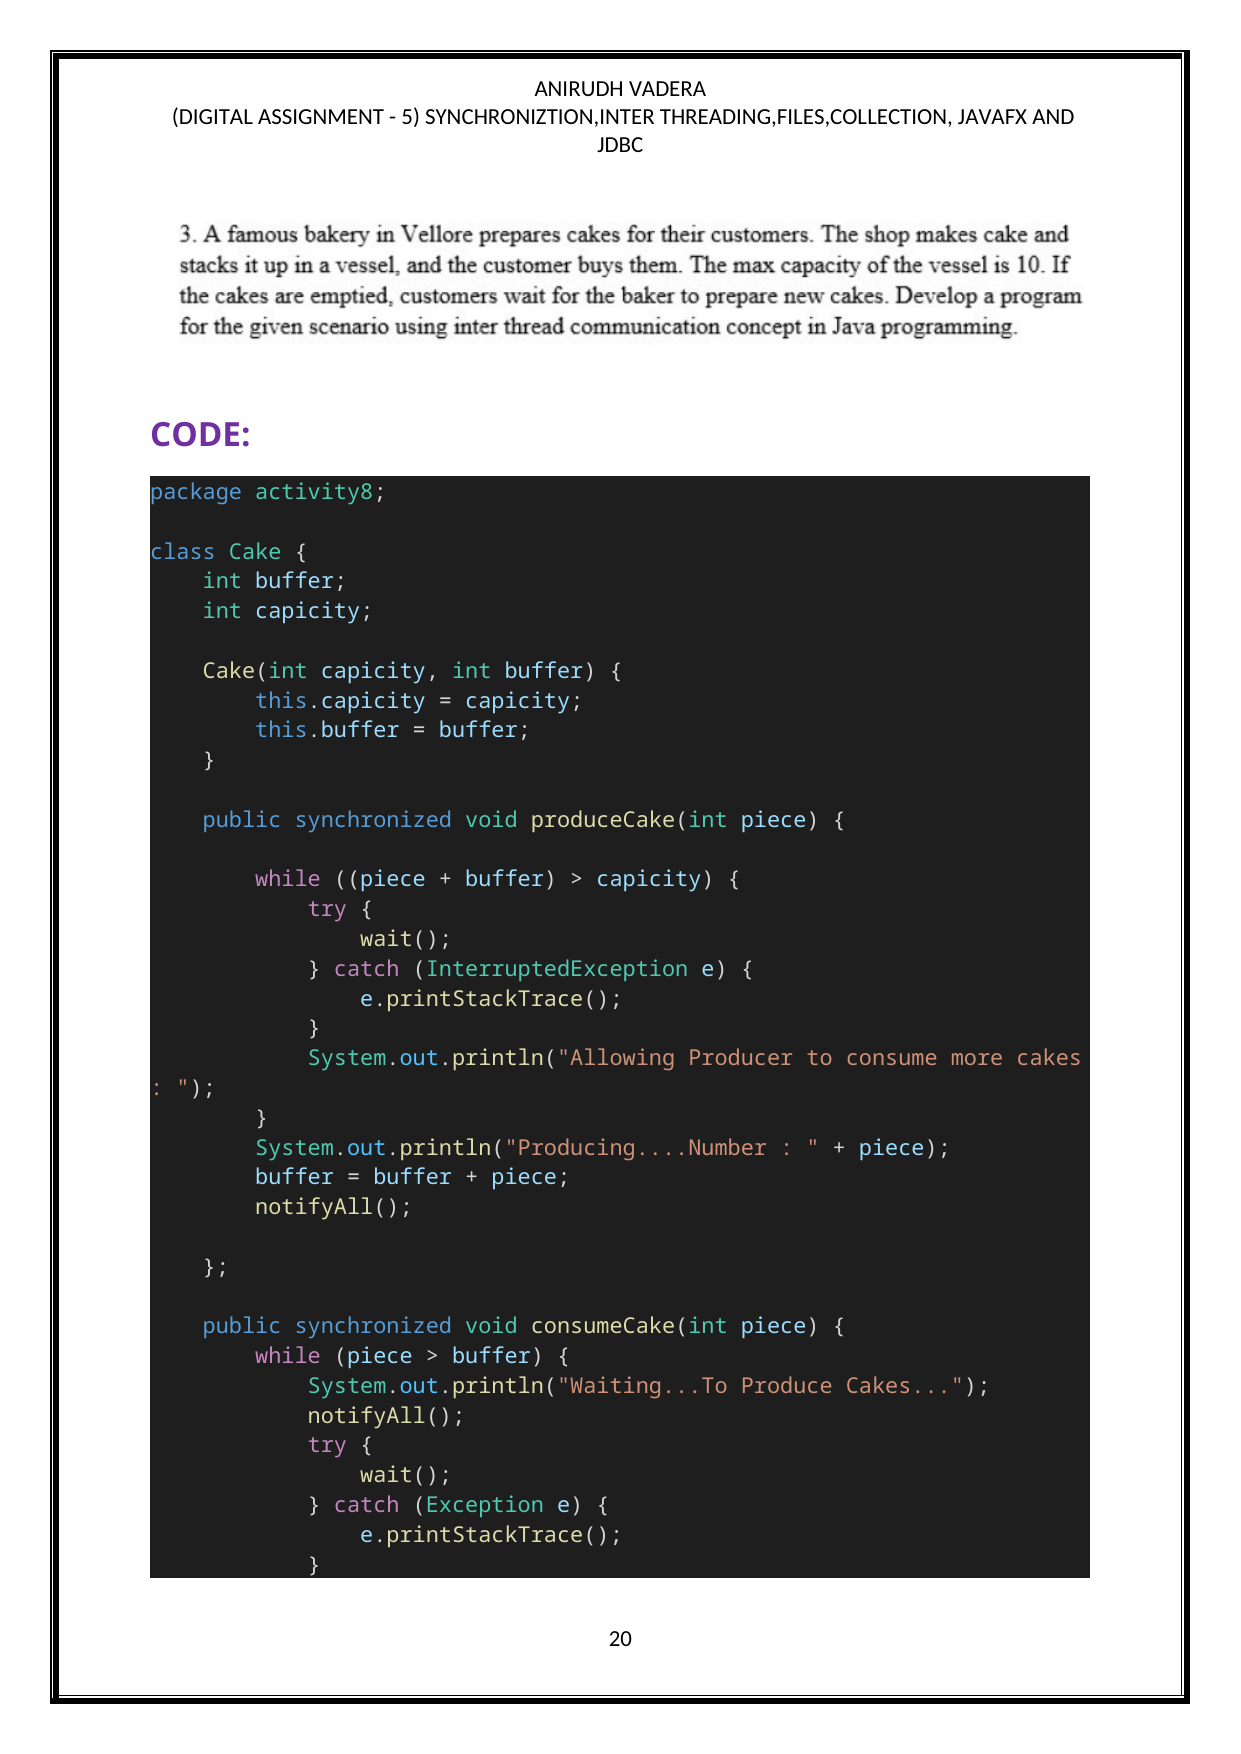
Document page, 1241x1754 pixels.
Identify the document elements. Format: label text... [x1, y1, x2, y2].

text wait(); [150, 1459, 1090, 1489]
text e.printStackTrace(); [150, 1519, 1090, 1549]
picture [150, 185, 1091, 392]
text wait(); [150, 923, 1090, 953]
text System.out.println("Allowing Producer to consume more cakes : "); [150, 1042, 1090, 1102]
text while (piece > buffer) { [150, 1340, 1090, 1370]
text } catch (InterruptedException e) { [150, 953, 1090, 983]
text System.out.println("Waiting...To Produce Cakes..."); [150, 1370, 1090, 1400]
text CODE: [150, 411, 1090, 456]
text Cake(int capicity, int buffer) { [150, 655, 1090, 685]
text class Cake { [150, 536, 1090, 566]
text public synchronized void consumeCake(int piece) { [150, 1310, 1090, 1340]
text System.out.println("Producing....Number : " + piece); [150, 1132, 1090, 1161]
text while ((piece + buffer) > capicity) { [150, 863, 1090, 893]
text try { [150, 893, 1090, 923]
text } [150, 1102, 1090, 1132]
text this.buffer = buffer; [150, 714, 1090, 744]
text this.capicity = capicity; [150, 685, 1090, 714]
text } [150, 1012, 1090, 1042]
text int capicity; [150, 595, 1090, 625]
text notifyAll(); [150, 1191, 1090, 1221]
text } catch (Exception e) { [150, 1489, 1090, 1519]
text int buffer; [150, 566, 1090, 595]
text }; [150, 1251, 1090, 1281]
text e.printStackTrace(); [150, 983, 1090, 1012]
text } [150, 744, 1090, 774]
text public synchronized void produceCake(int piece) { [150, 804, 1090, 834]
text } [150, 1549, 1090, 1578]
text buffer = buffer + piece; [150, 1161, 1090, 1191]
text package activity8; [150, 476, 1090, 506]
text try { [150, 1429, 1090, 1459]
text notifyAll(); [150, 1400, 1090, 1429]
